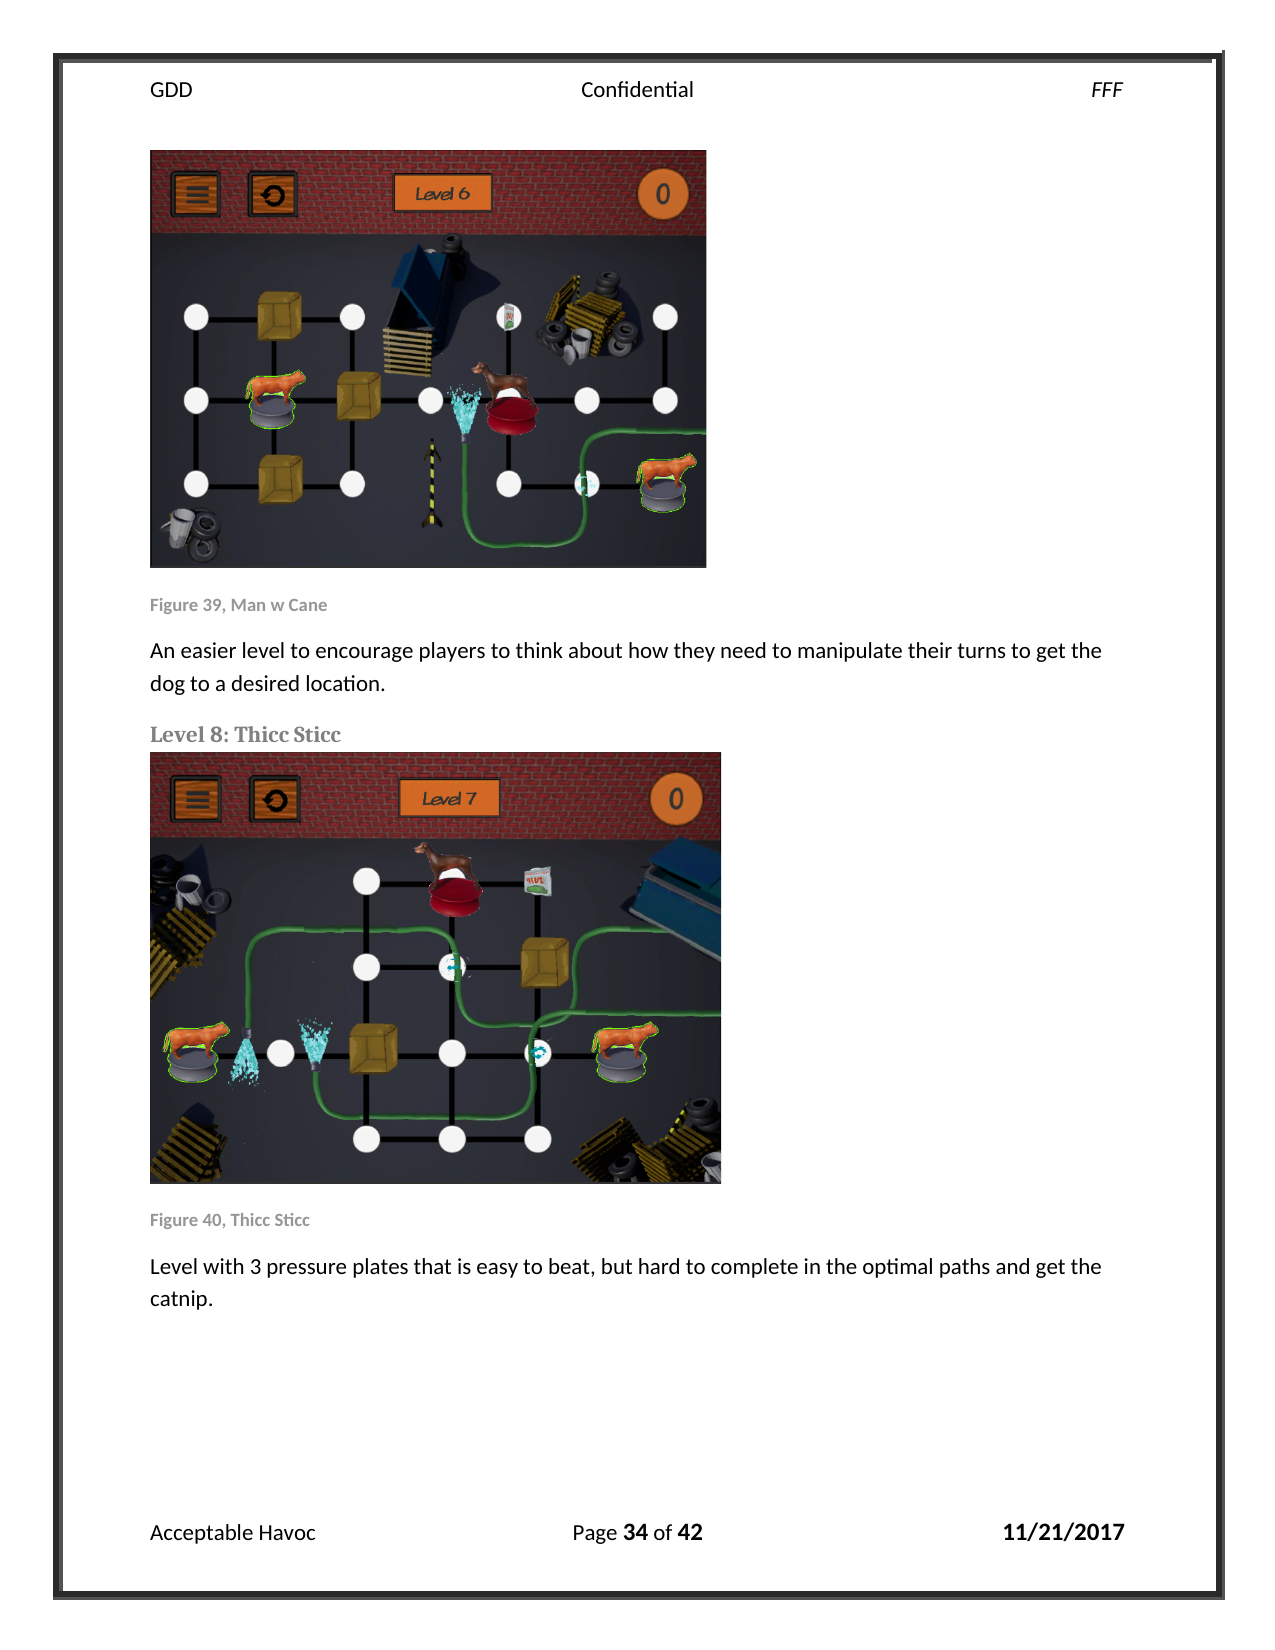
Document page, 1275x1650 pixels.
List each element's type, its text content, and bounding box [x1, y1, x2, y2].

text Figure 40, Thicc Sticc [150, 1208, 1125, 1231]
text Level with 3 pressure plates that is easy to beat, but hard to complete in the optimal paths and get the catnip. [150, 1252, 1125, 1312]
text An easier level to encourage players to think about how they need to manipulate their turns to get the dog to a desired location. [150, 637, 1125, 697]
picture [150, 752, 722, 1184]
text Figure 39, Man w Cane [150, 593, 1125, 616]
picture [150, 150, 707, 568]
subtitle Level 8: Thicc Sticc [150, 722, 1125, 748]
